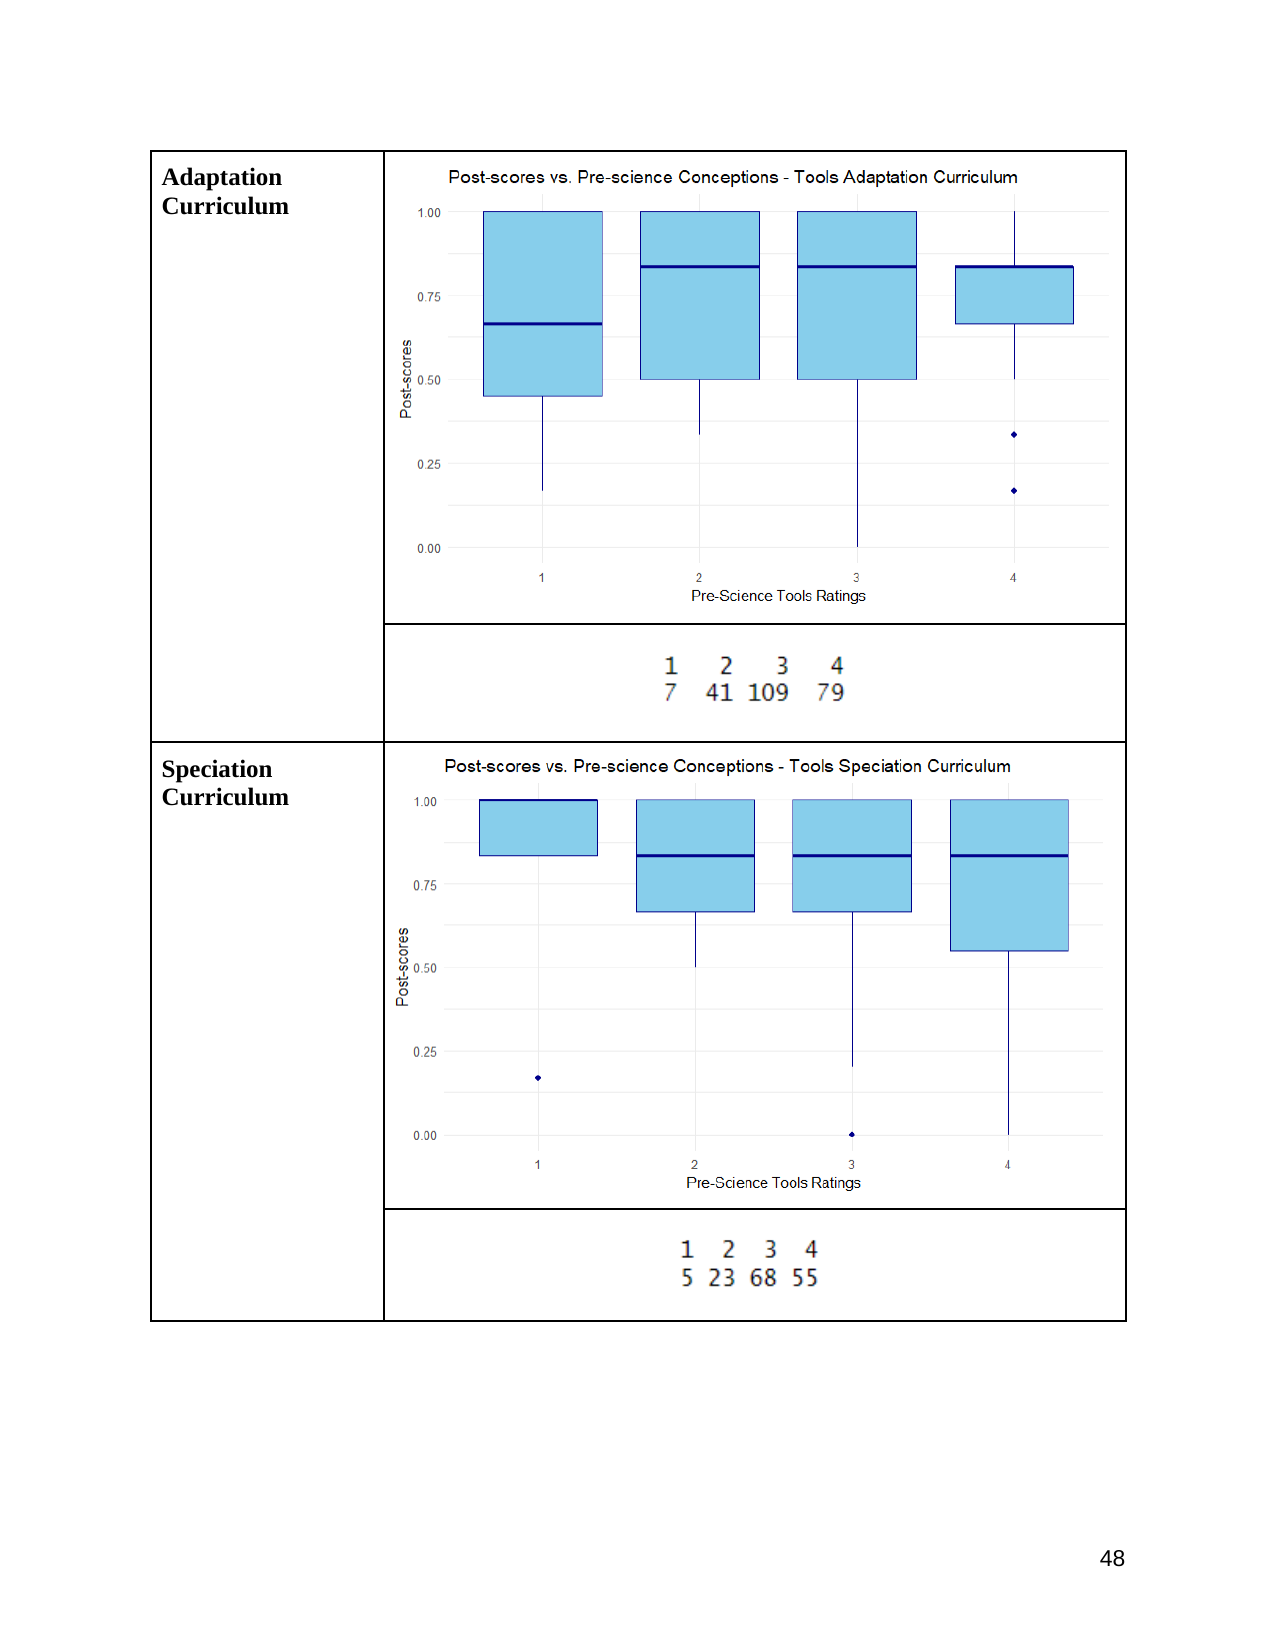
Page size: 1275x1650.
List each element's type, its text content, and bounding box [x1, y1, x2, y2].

table_cell Speciation Curriculum [152, 743, 383, 1320]
table_cell Adaptation Curriculum [152, 152, 383, 741]
table_cell [385, 625, 1125, 741]
table_cell [385, 743, 1125, 1208]
picture [645, 635, 865, 731]
picture [664, 1220, 846, 1310]
table_cell [385, 152, 1125, 623]
table_cell [385, 1210, 1125, 1320]
picture [394, 162, 1115, 613]
picture [394, 753, 1115, 1198]
